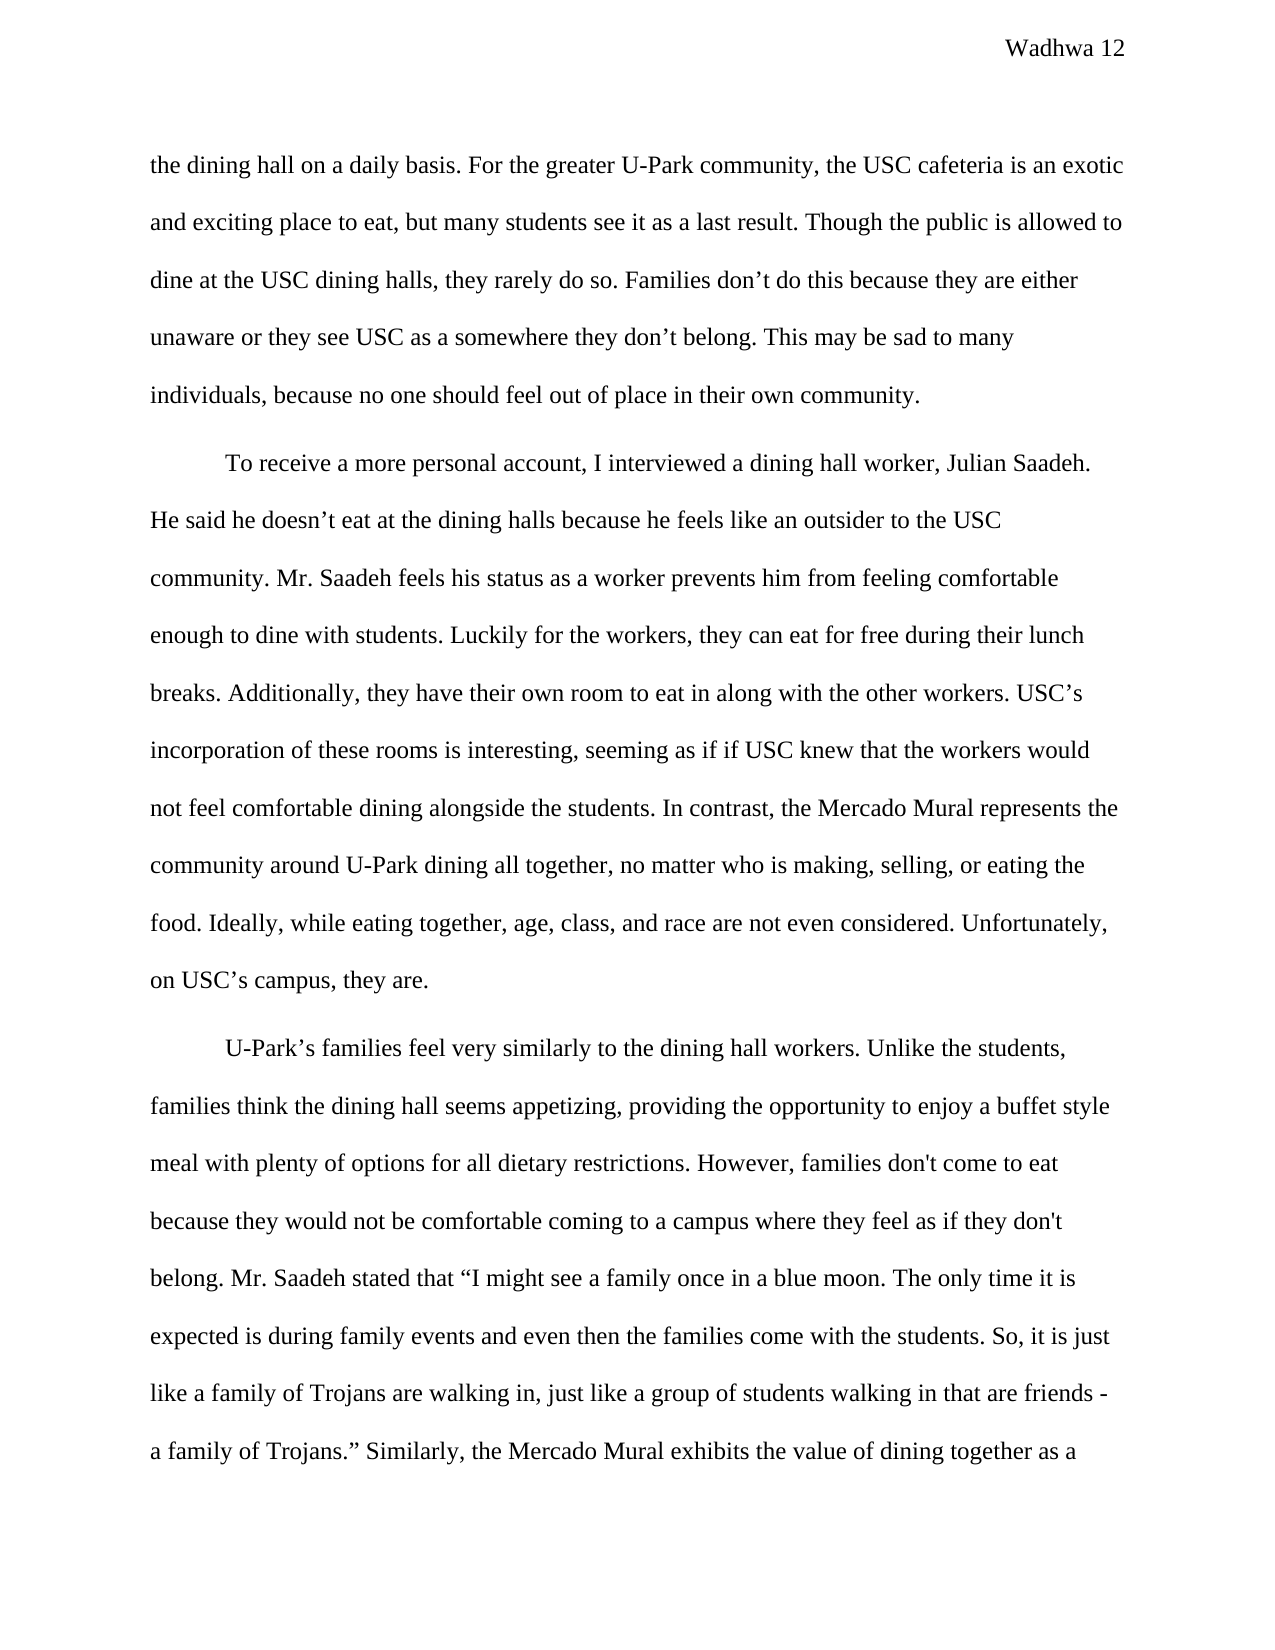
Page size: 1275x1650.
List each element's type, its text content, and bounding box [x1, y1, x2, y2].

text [150, 150, 1125, 409]
text To receive a more personal account, I interviewed a dining hall worker, Julian Saadeh. He said he doesn’t eat at the dining halls because he feels like an outsider to the USC community. Mr. Saadeh feels his status as a worker prevents him from feeling comfortable enough to dine with students. Luckily for the workers, they can eat for free during their lunch breaks. Additionally, they have their own room to eat in along with the other workers. USC’s incorporation of these rooms is interesting, seeming as if if USC knew that the workers would not feel comfortable dining alongside the students. In contrast, the Mercado Mural represents the community around U-Park dining all together, no matter who is making, selling, or eating the food. Ideally, while eating together, age, class, and race are not even considered. Unfortunately, on USC’s campus, they are. [150, 448, 1125, 994]
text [150, 1033, 1125, 1464]
